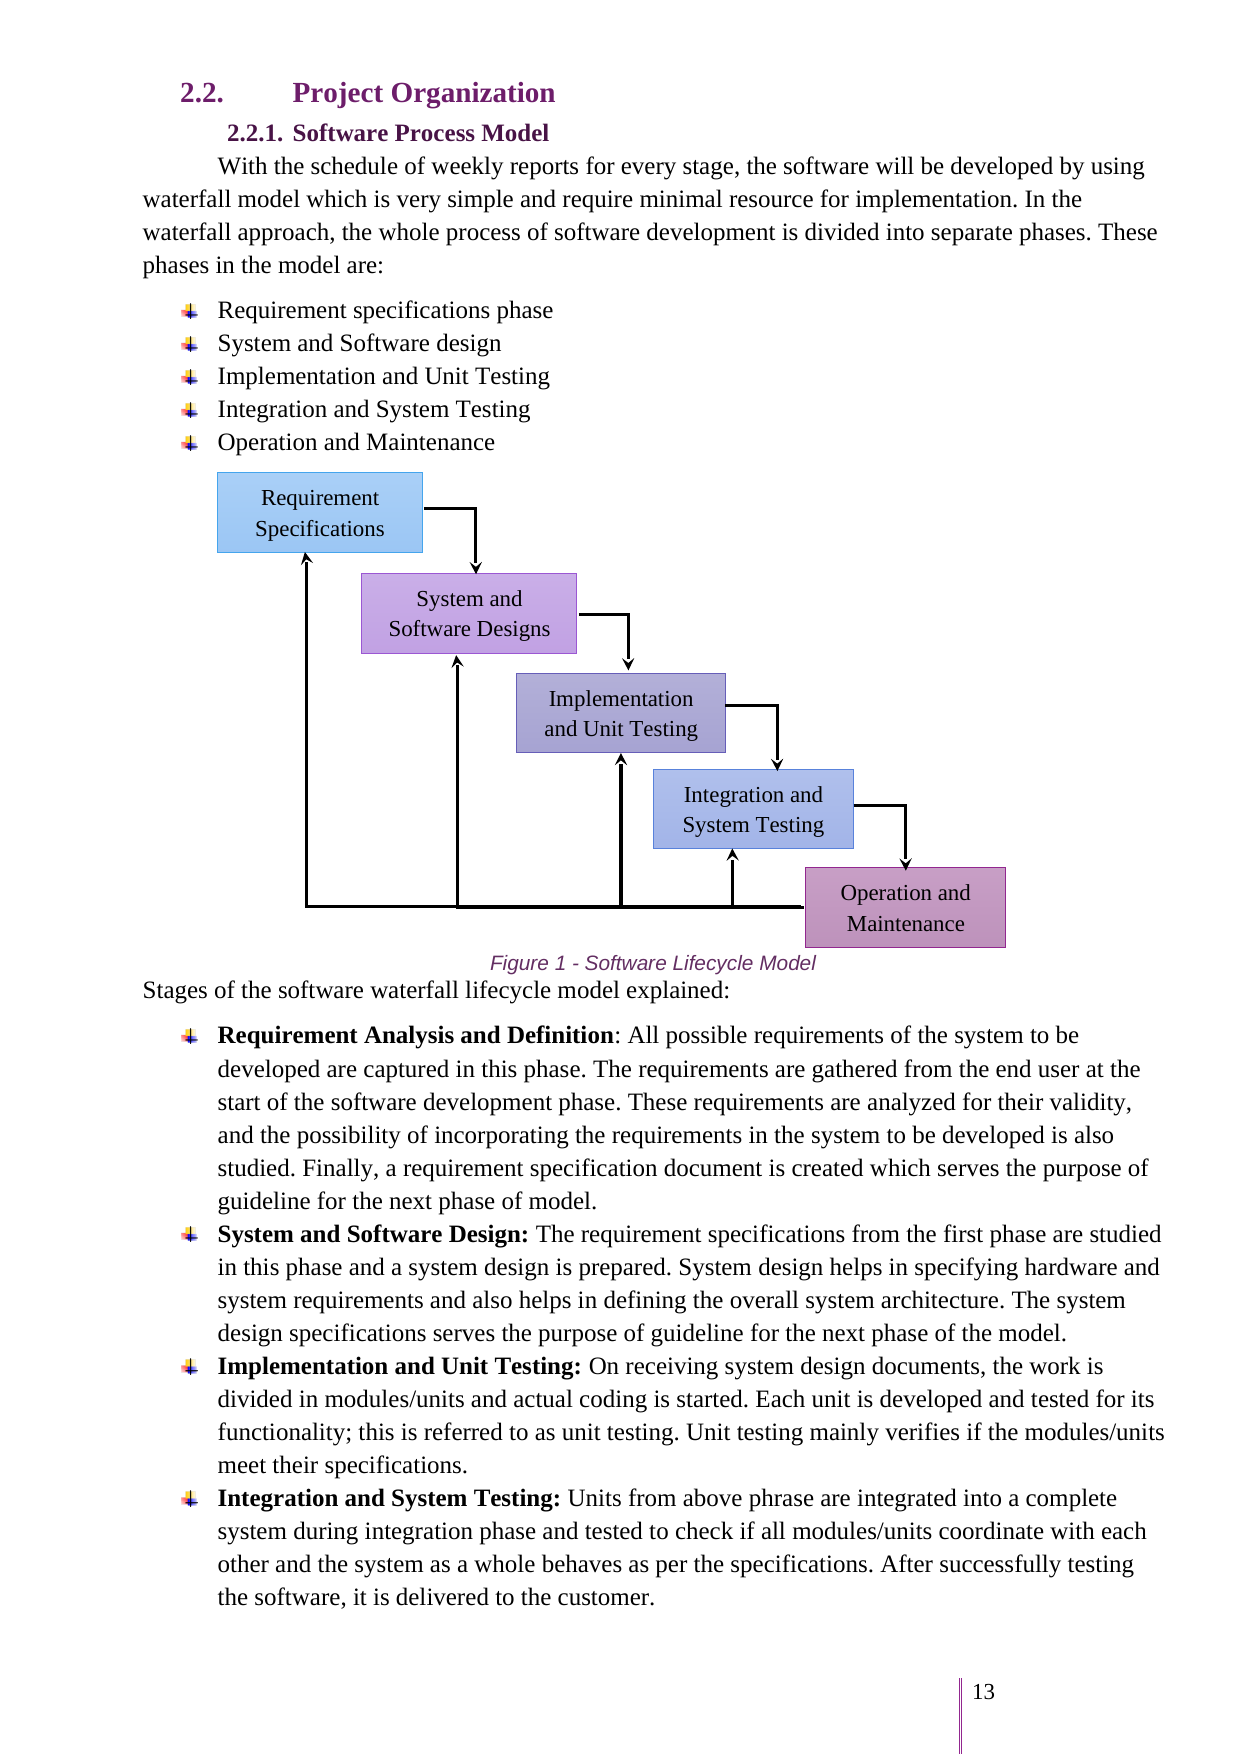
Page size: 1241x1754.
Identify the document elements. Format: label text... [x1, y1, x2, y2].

list Operation and Maintenance [180, 427, 1165, 456]
list System and Software design [180, 328, 1165, 357]
picture [181, 401, 198, 418]
list Implementation and Unit Testing: On receiving system design documents, the work is divided in modules/units and actual coding is started. Each unit is developed and tested for its functionality; this is referred to as unit testing. Unit testing mainly verifies if the modules/units meet their specifications. [180, 1351, 1165, 1479]
picture [181, 1225, 198, 1242]
list Integration and System Testing [180, 394, 1165, 423]
picture [181, 434, 198, 451]
subtitle Software Process Model [227, 118, 1165, 146]
list Integration and System Testing: Units from above phrase are integrated into a complete system during integration phase and tested to check if all modules/units coordinate with each other and the system as a whole behaves as per the specifications. After successfully testing the software, it is delivered to the customer. [180, 1483, 1165, 1611]
text With the schedule of weekly reports for every stage, the software will be developed by using waterfall model which is very simple and require minimal resource for implementation. In the waterfall approach, the whole process of software development is divided into separate phases. These phases in the model are: [142, 151, 1165, 278]
picture [181, 1489, 198, 1507]
list Requirement specifications phase [180, 295, 1165, 324]
picture [181, 335, 198, 352]
list System and Software Design: The requirement specifications from the first phase are studied in this phase and a system design is prepared. System design helps in specifying hardware and system requirements and also helps in defining the overall system architecture. The system design specifications serves the purpose of guideline for the next phase of the model. [180, 1219, 1165, 1347]
list Requirement Analysis and Definition: All possible requirements of the system to be developed are captured in this phase. The requirements are gathered from the end user at the start of the software development phase. These requirements are analyzed for their validity, and the possibility of incorporating the requirements in the system to be developed is also studied. Finally, a requirement specification document is created which serves the purpose of guideline for the next phase of model. [180, 1021, 1165, 1214]
list Implementation and Unit Testing [180, 361, 1165, 390]
text Figure 1 - Software Lifecycle Model [142, 951, 1165, 975]
text Stages of the software waterfall lifecycle model explained: [142, 975, 1165, 1004]
picture [181, 368, 198, 385]
picture [181, 302, 198, 319]
subtitle Project Organization [180, 75, 1165, 108]
picture [181, 1357, 198, 1375]
picture [181, 1027, 198, 1044]
